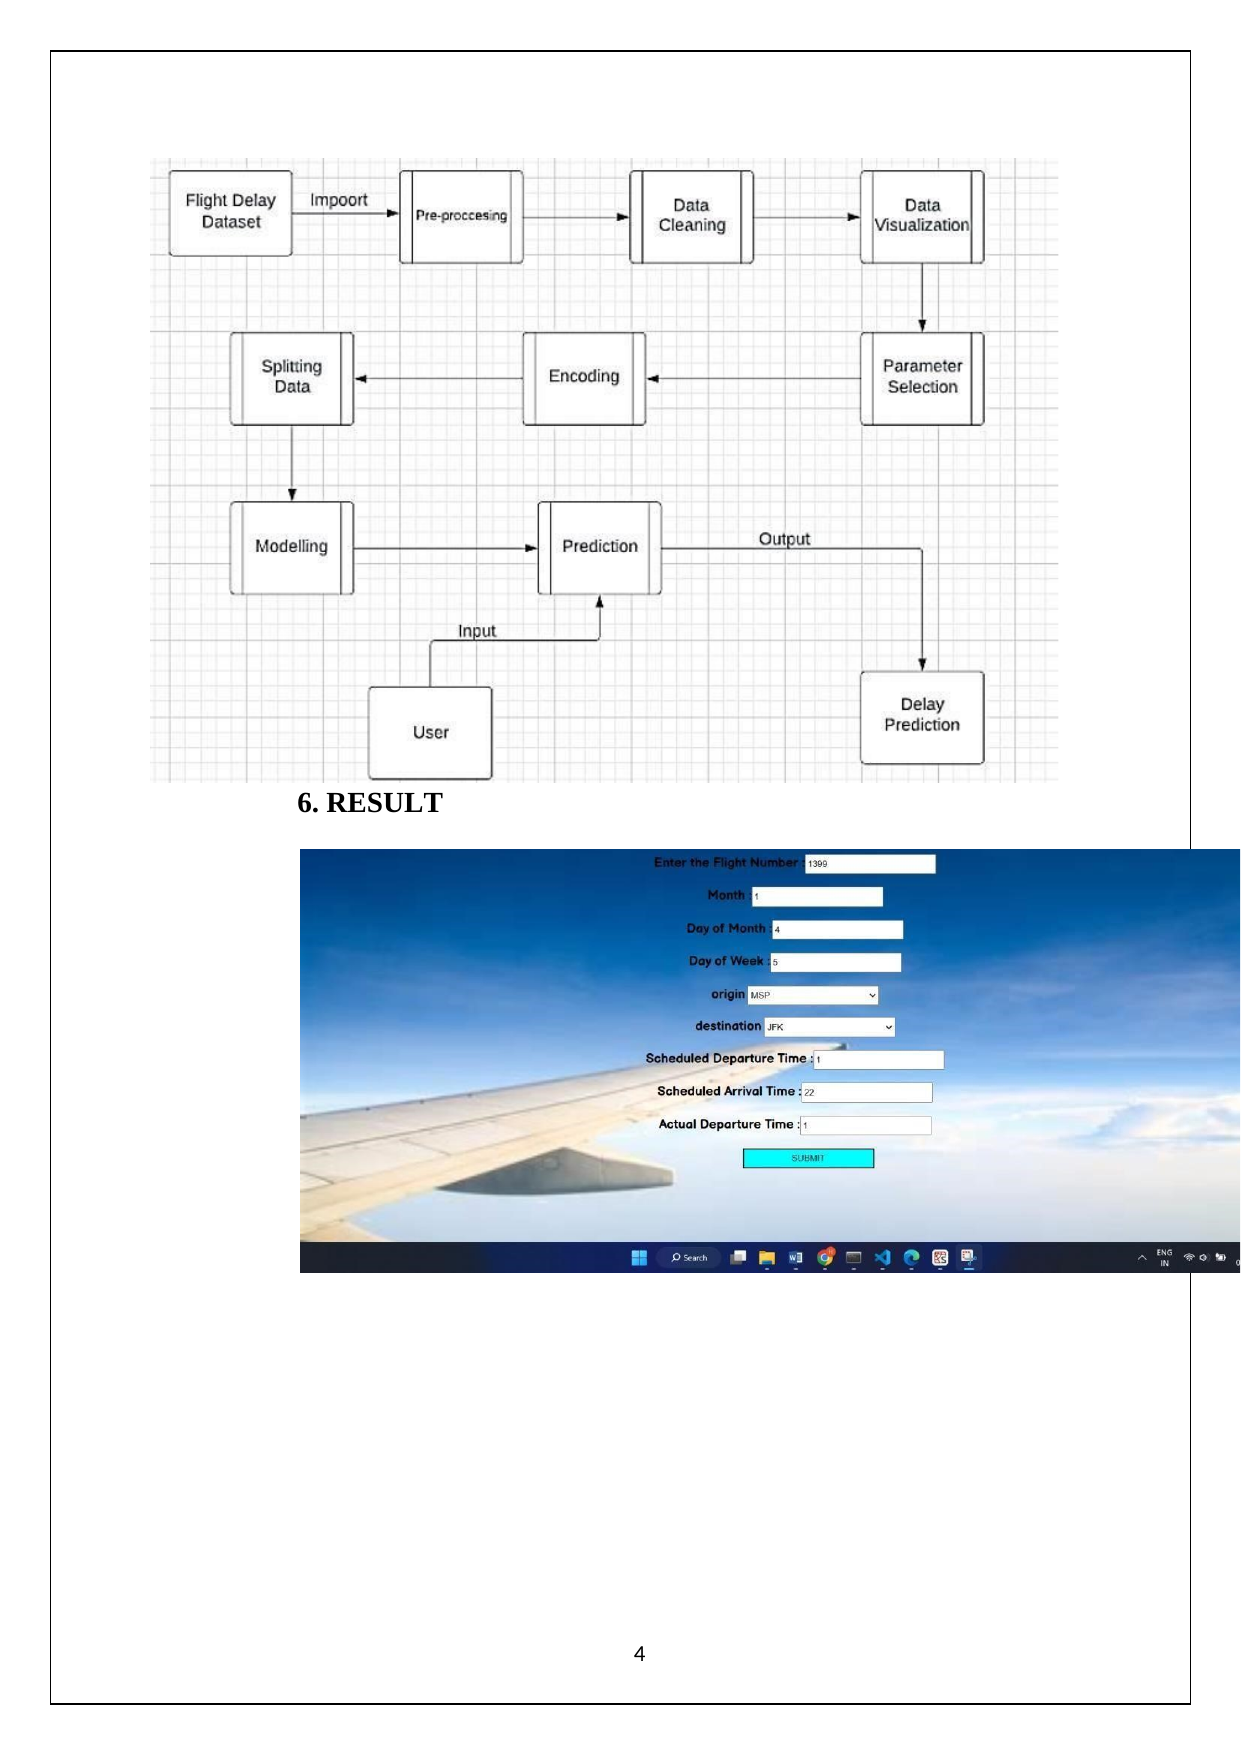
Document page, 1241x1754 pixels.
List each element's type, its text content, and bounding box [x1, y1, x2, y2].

picture [300, 849, 1241, 1273]
picture [150, 158, 1059, 783]
subtitle RESULT [297, 785, 1090, 818]
